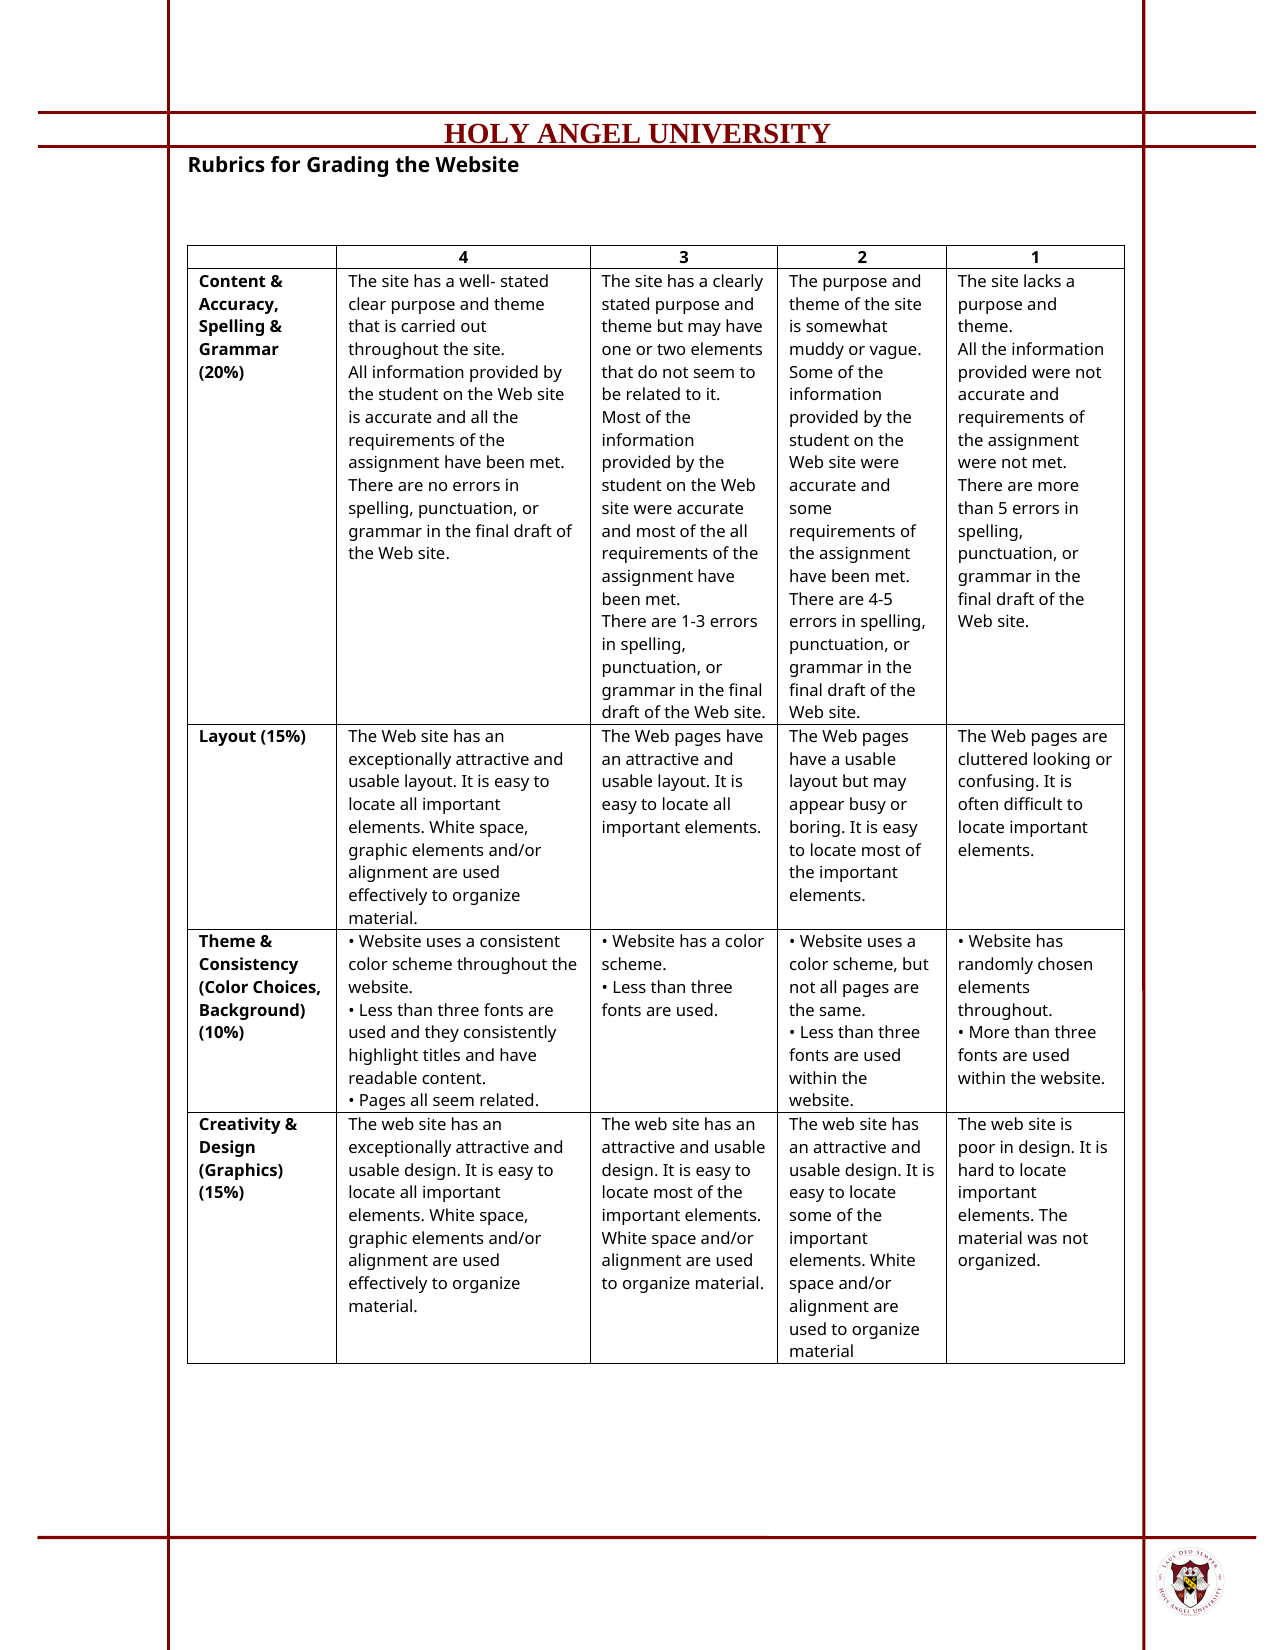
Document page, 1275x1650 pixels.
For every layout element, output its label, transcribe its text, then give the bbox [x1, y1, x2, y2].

table_cell The web site has an attractive and usable design. It is easy to locate some of the important elements. White space and/or alignment are used to organize material [778, 1113, 946, 1362]
table_cell The web site is poor in design. It is hard to locate important elements. The material was not organized. [947, 1113, 1124, 1362]
table_cell The Web pages have an attractive and usable layout. It is easy to locate all important elements. [591, 725, 777, 929]
table_cell The site has a well- stated clear purpose and theme that is carried out throughout the site. All information provided by the student on the Web site is accurate and all the requirements of the assignment have been met. There are no errors in spelling, punctuation, or grammar in the final draft of the Web site. [337, 269, 590, 723]
table_cell The web site has an exceptionally attractive and usable design. It is easy to locate all important elements. White space, graphic elements and/or alignment are used effectively to organize material. [337, 1113, 590, 1362]
table_header 1 [947, 246, 1124, 268]
table_cell The Web site has an exceptionally attractive and usable layout. It is easy to locate all important elements. White space, graphic elements and/or alignment are used effectively to organize material. [337, 725, 590, 929]
table_cell • Website has randomly chosen elements throughout. • More than three fonts are used within the website. [947, 930, 1124, 1112]
table_cell • Website uses a color scheme, but not all pages are the same. • Less than three fonts are used within the website. [778, 930, 946, 1112]
table_cell The purpose and theme of the site is somewhat muddy or vague. Some of the information provided by the student on the Web site were accurate and some requirements of the assignment have been met. There are 4-5 errors in spelling, punctuation, or grammar in the final draft of the Web site. [778, 269, 946, 723]
table_cell The site lacks a purpose and theme. All the information provided were not accurate and requirements of the assignment were not met. There are more than 5 errors in spelling, punctuation, or grammar in the final draft of the Web site. [947, 269, 1124, 723]
table_header 4 [337, 246, 590, 268]
table_cell Creativity & Design (Graphics) (15%) [188, 1113, 336, 1362]
table_header [188, 246, 336, 268]
table_cell Theme & Consistency (Color Choices, Background) (10%) [188, 930, 336, 1112]
table_cell • Website uses a consistent color scheme throughout the website. • Less than three fonts are used and they consistently highlight titles and have readable content. • Pages all seem related. [337, 930, 590, 1112]
table_header 2 [778, 246, 946, 268]
table_cell Content & Accuracy, Spelling & Grammar (20%) [188, 269, 336, 723]
table_cell The web site has an attractive and usable design. It is easy to locate most of the important elements. White space and/or alignment are used to organize material. [591, 1113, 777, 1362]
table_cell The site has a clearly stated purpose and theme but may have one or two elements that do not seem to be related to it. Most of the information provided by the student on the Web site were accurate and most of the all requirements of the assignment have been met. There are 1-3 errors in spelling, punctuation, or grammar in the final draft of the Web site. [591, 269, 777, 723]
text Rubrics for Grading the Website [187, 150, 1125, 178]
table_header 3 [591, 246, 777, 268]
table_cell The Web pages have a usable layout but may appear busy or boring. It is easy to locate most of the important elements. [778, 725, 946, 929]
table_cell The Web pages are cluttered looking or confusing. It is often difficult to locate important elements. [947, 725, 1124, 929]
picture [1146, 1541, 1234, 1624]
table_cell • Website has a color scheme. • Less than three fonts are used. [591, 930, 777, 1112]
table_cell Layout (15%) [188, 725, 336, 929]
